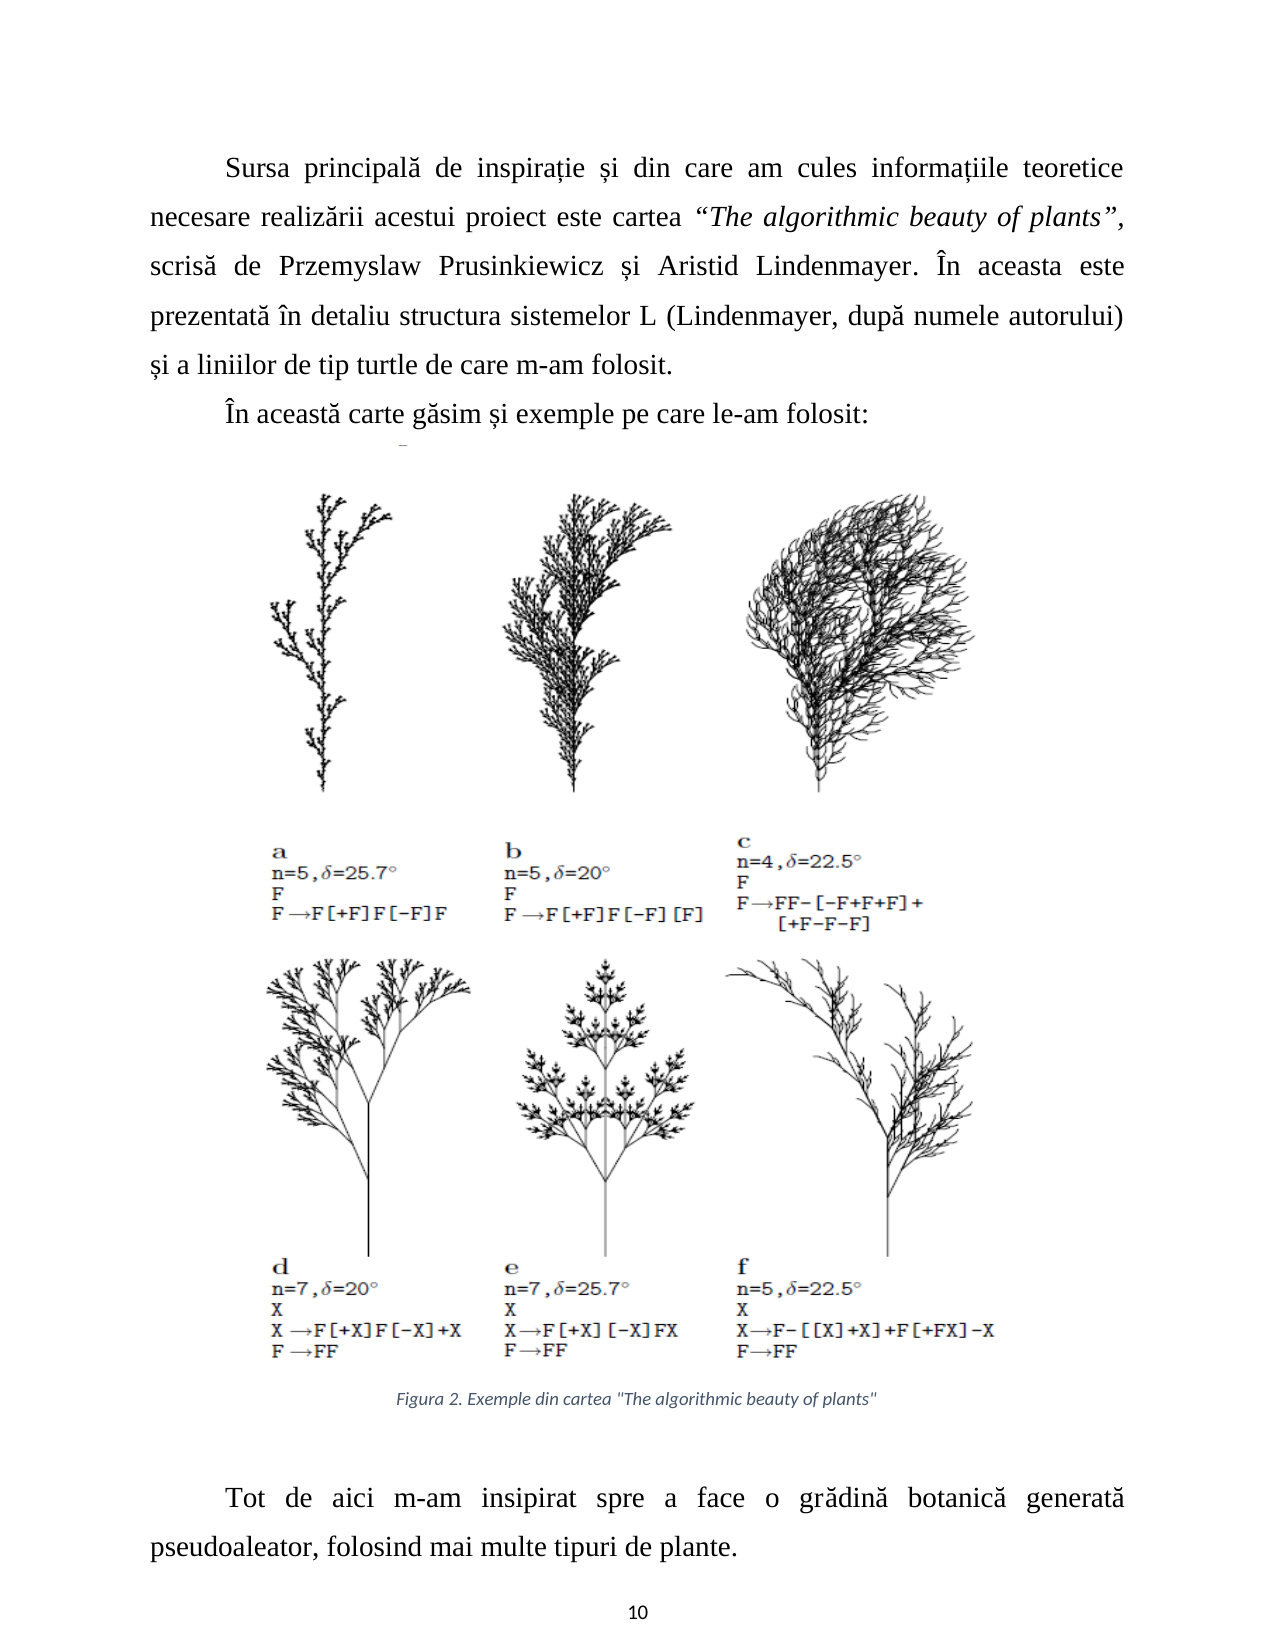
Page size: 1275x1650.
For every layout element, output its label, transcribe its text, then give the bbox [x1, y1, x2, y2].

picture [150, 445, 1125, 1375]
text Tot de aici m-am insipirat spre a face o grădină botanică generată pseudoaleator, folosind mai multe tipuri de plante. [150, 1480, 1125, 1562]
text În această carte găsim și exemple pe care le-am folosit: [150, 396, 1125, 430]
text Sursa principală de inspirație și din care am cules informațiile teoretice necesare realizării acestui proiect este cartea “The algorithmic beauty of plants”, scrisă de Przemyslaw Prusinkiewicz și Aristid Lindenmayer. În aceasta este prezentată în detaliu structura sistemelor L (Lindenmayer, după numele autorului) și a liniilor de tip turtle de care m-am folosit. [150, 150, 1125, 381]
text Figura 2. Exemple din cartea "The algorithmic beauty of plants" [150, 1387, 1125, 1409]
